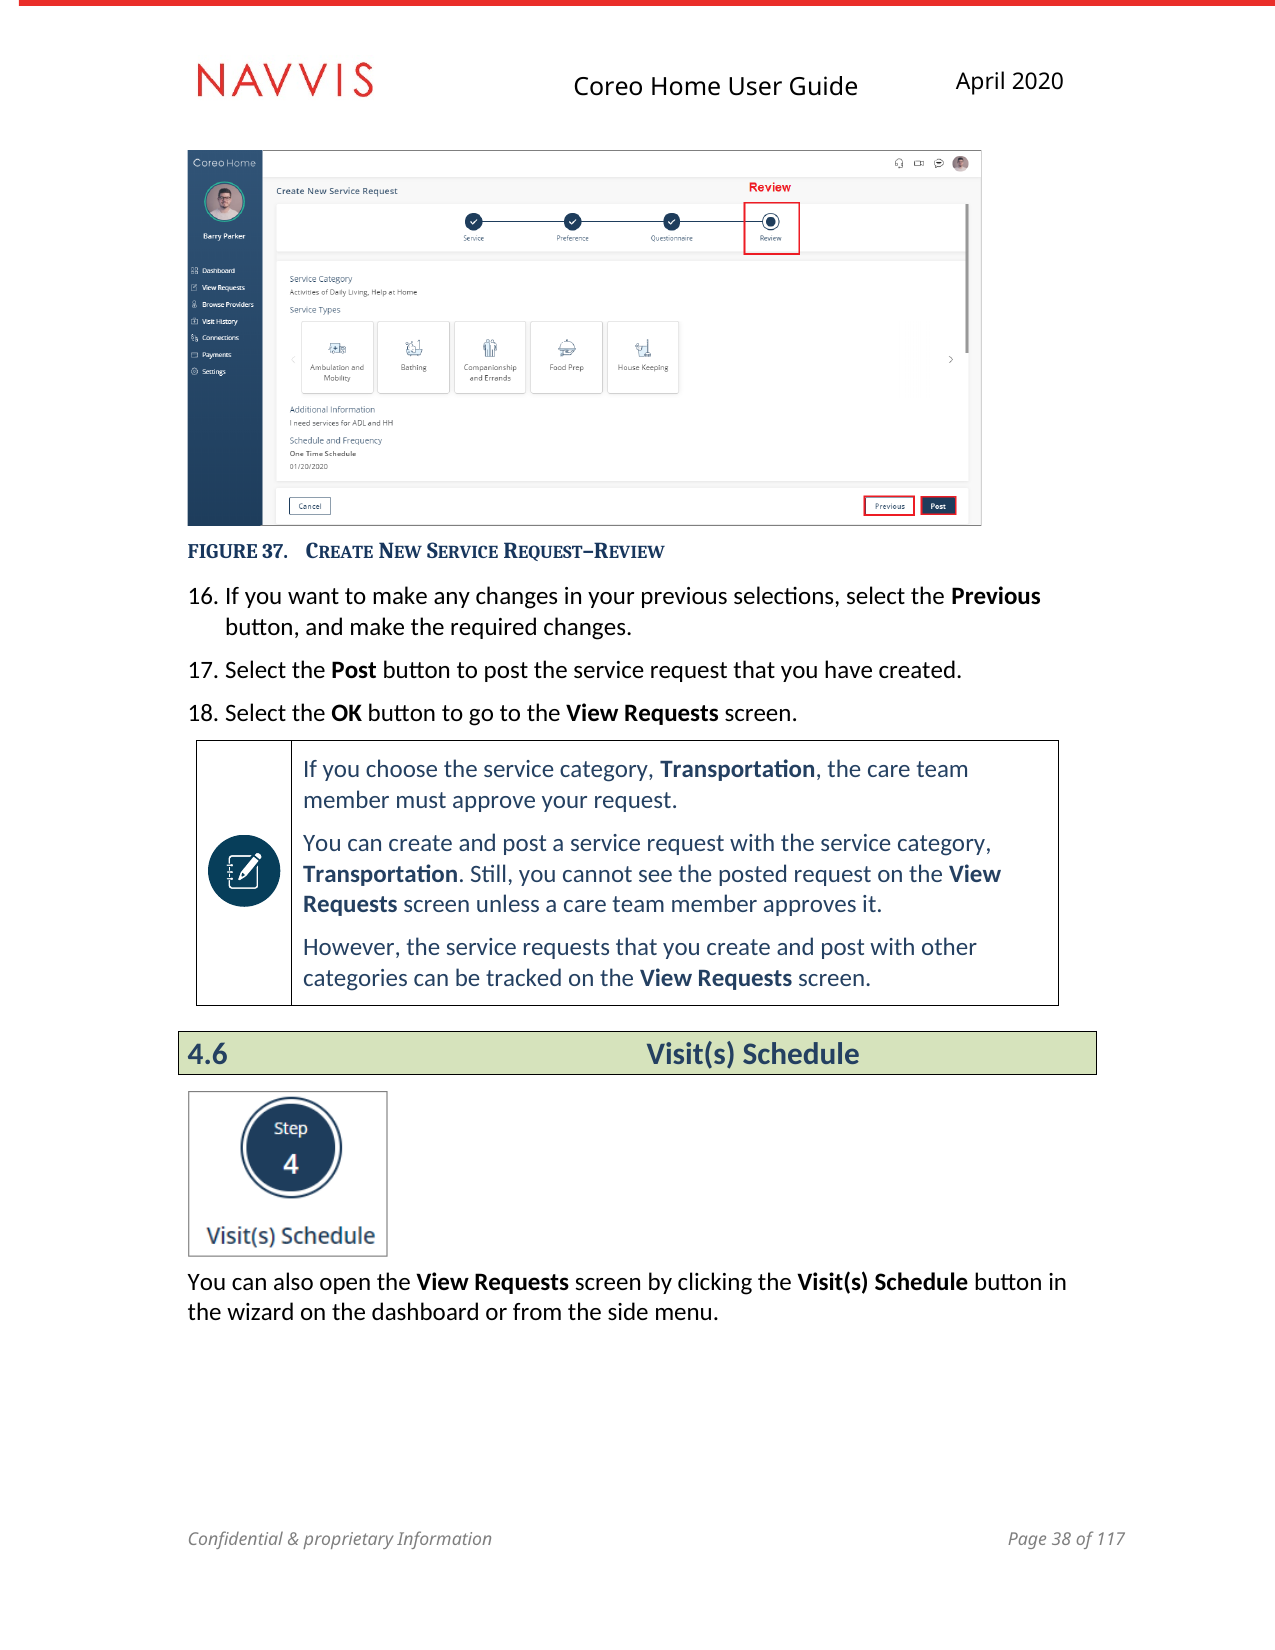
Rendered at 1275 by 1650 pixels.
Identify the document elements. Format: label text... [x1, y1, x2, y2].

picture [187, 150, 982, 526]
list Select the Post button to post the service request that you have created. [187, 654, 1087, 684]
text You can also open the View Requests screen by clicking the Visit(s) Schedule button in the wizard on the dashboard or from the side menu. [187, 1266, 1087, 1327]
list If you want to make any changes in your previous selections, select the Previous button, and make the required changes. [187, 581, 1087, 642]
picture [187, 55, 383, 104]
subtitle Visit(s) Schedule [179, 1032, 1096, 1074]
list Select the OK button to go to the View Requests screen. [187, 697, 1087, 728]
table_header [197, 741, 291, 1005]
text Create New Service Request–Review [187, 538, 1058, 564]
table_header If you choose the service category, Transportation, the care team member must approve your request. You can create and post a service request with the service category, Transportation. Still, you cannot see the posted request on the View Requests screen unless a care team member approves it. However, the service requests that you create and post with other categories can be tracked on the View Requests screen. [292, 741, 1058, 1005]
picture [187, 1091, 389, 1258]
